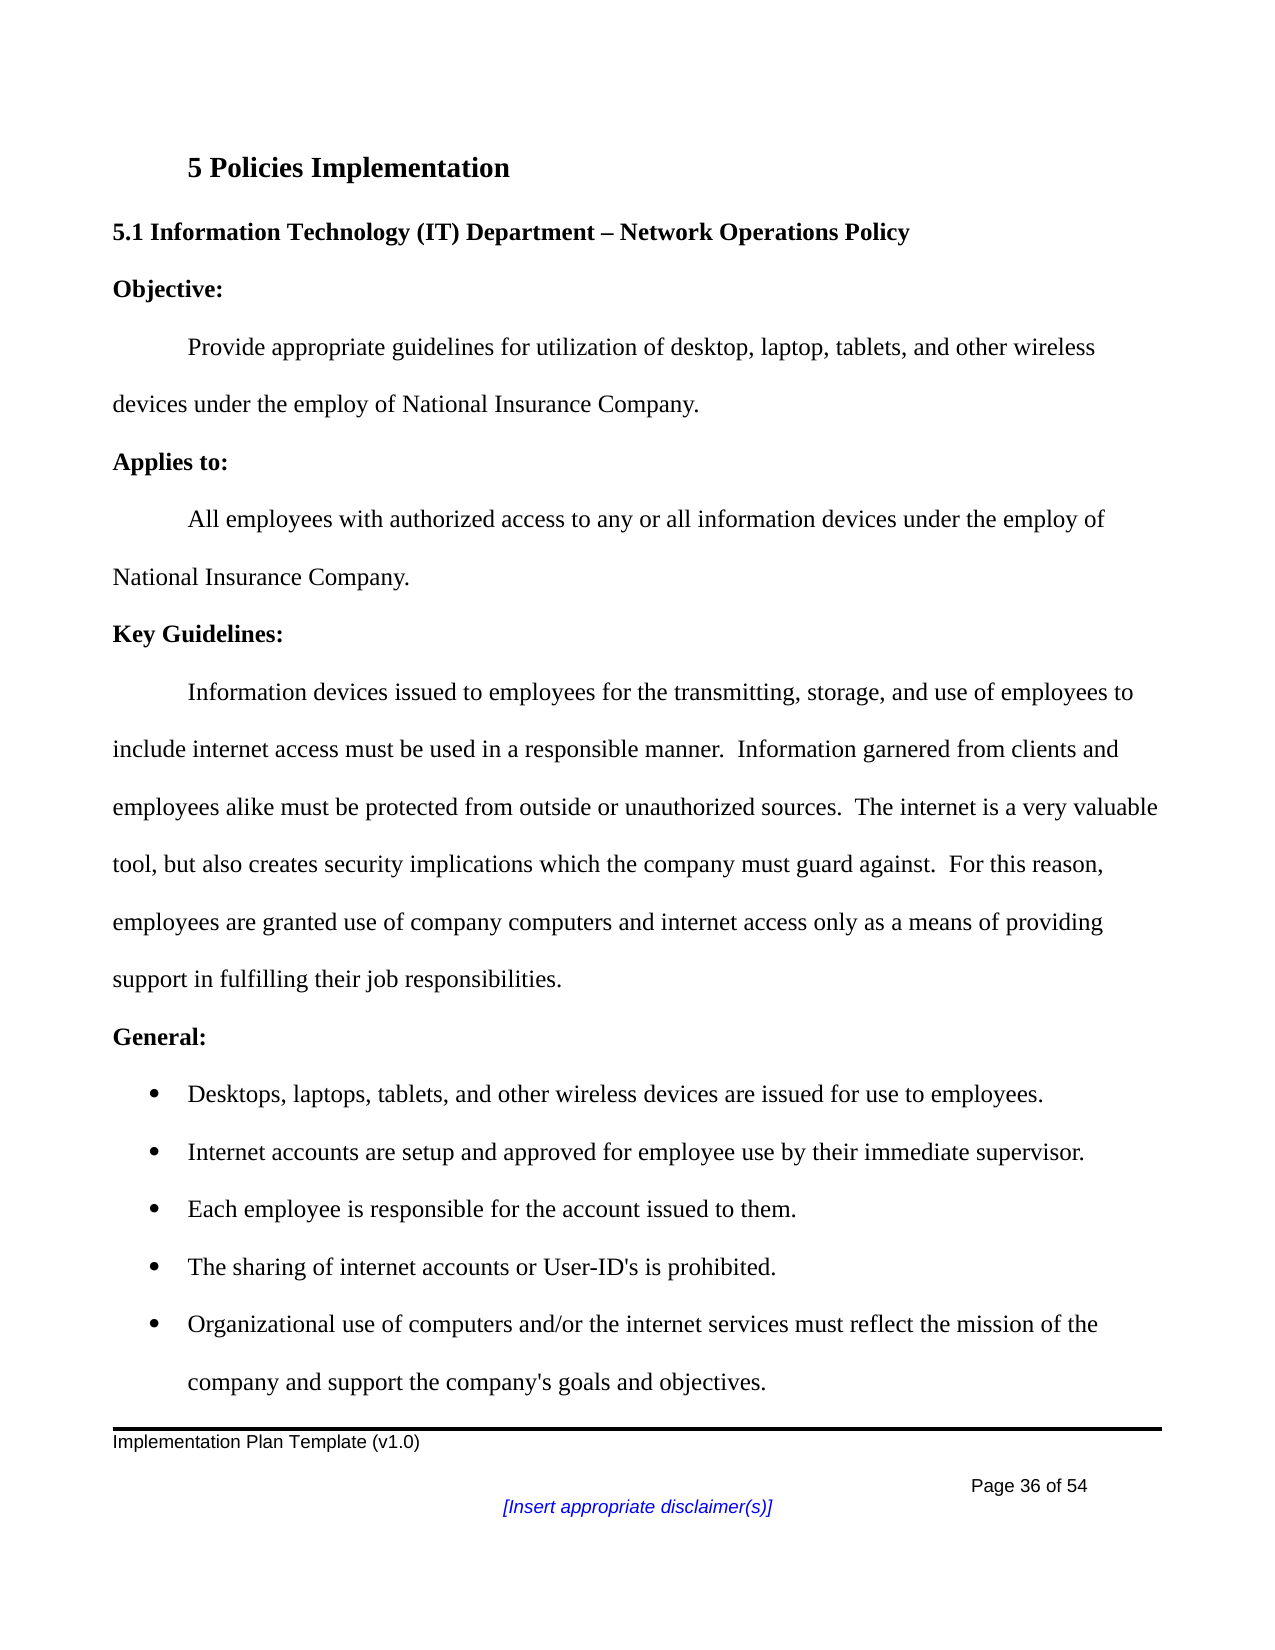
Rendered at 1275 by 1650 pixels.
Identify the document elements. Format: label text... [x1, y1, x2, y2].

text Applies to: [112, 447, 1162, 476]
text Key Guidelines: [112, 619, 1162, 648]
list Each employee is responsible for the account issued to them. [150, 1194, 1162, 1223]
list Desktops, laptops, tablets, and other wireless devices are issued for use to employees. [150, 1079, 1162, 1108]
text Objective: [112, 274, 1162, 303]
text Provide appropriate guidelines for utilization of desktop, laptop, tablets, and other wireless devices under the employ of National Insurance Company. [112, 332, 1162, 418]
list Internet accounts are setup and approved for employee use by their immediate supervisor. [150, 1137, 1162, 1166]
text General: [112, 1022, 1162, 1051]
list The sharing of internet accounts or User-ID's is prohibited. [150, 1252, 1162, 1281]
text Information devices issued to employees for the transmitting, storage, and use of employees to include internet access must be used in a responsible manner. Information garnered from clients and employees alike must be protected from outside or unauthorized sources. The internet is a very valuable tool, but also creates security implications which the company must guard against. For this reason, employees are granted use of company computers and internet access only as a means of providing support in fulfilling their job responsibilities. [112, 677, 1162, 993]
list Organizational use of computers and/or the internet services must reflect the mission of the company and support the company's goals and objectives. [150, 1309, 1162, 1396]
text All employees with authorized access to any or all information devices under the employ of National Insurance Company. [112, 504, 1162, 591]
subtitle 5.1 Information Technology (IT) Department – Network Operations Policy [112, 217, 1162, 246]
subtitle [112, 150, 1162, 183]
